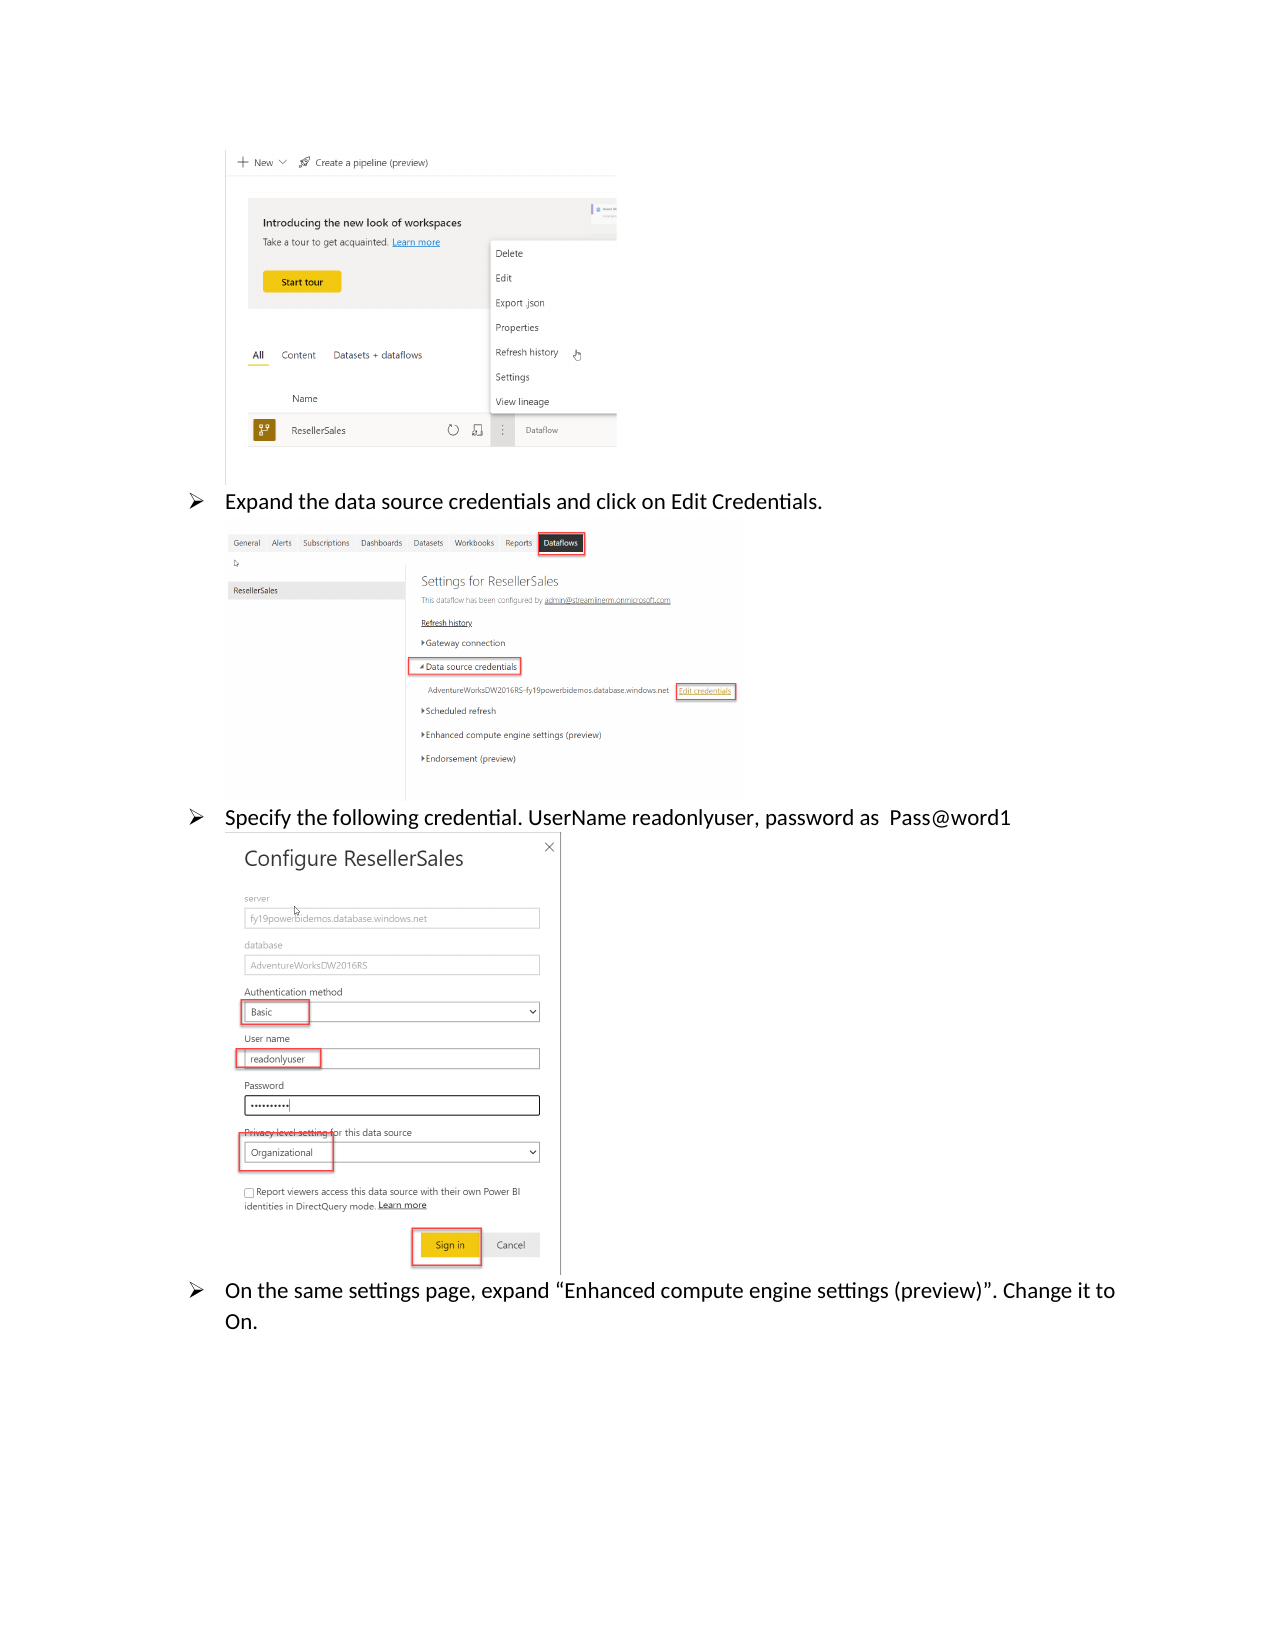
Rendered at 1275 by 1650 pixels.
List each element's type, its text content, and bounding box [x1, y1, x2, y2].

picture [225, 150, 617, 485]
picture [225, 832, 562, 1275]
list On the same settings page, expand “Enhanced compute engine settings (preview)”. Change it to On. [187, 1277, 1125, 1335]
list Expand the data source credentials and click on Edit Credentials. [187, 487, 1125, 515]
list Specify the following credential. UserName readonlyuser, password as Pass@word1 [187, 803, 1125, 831]
picture [225, 517, 746, 801]
